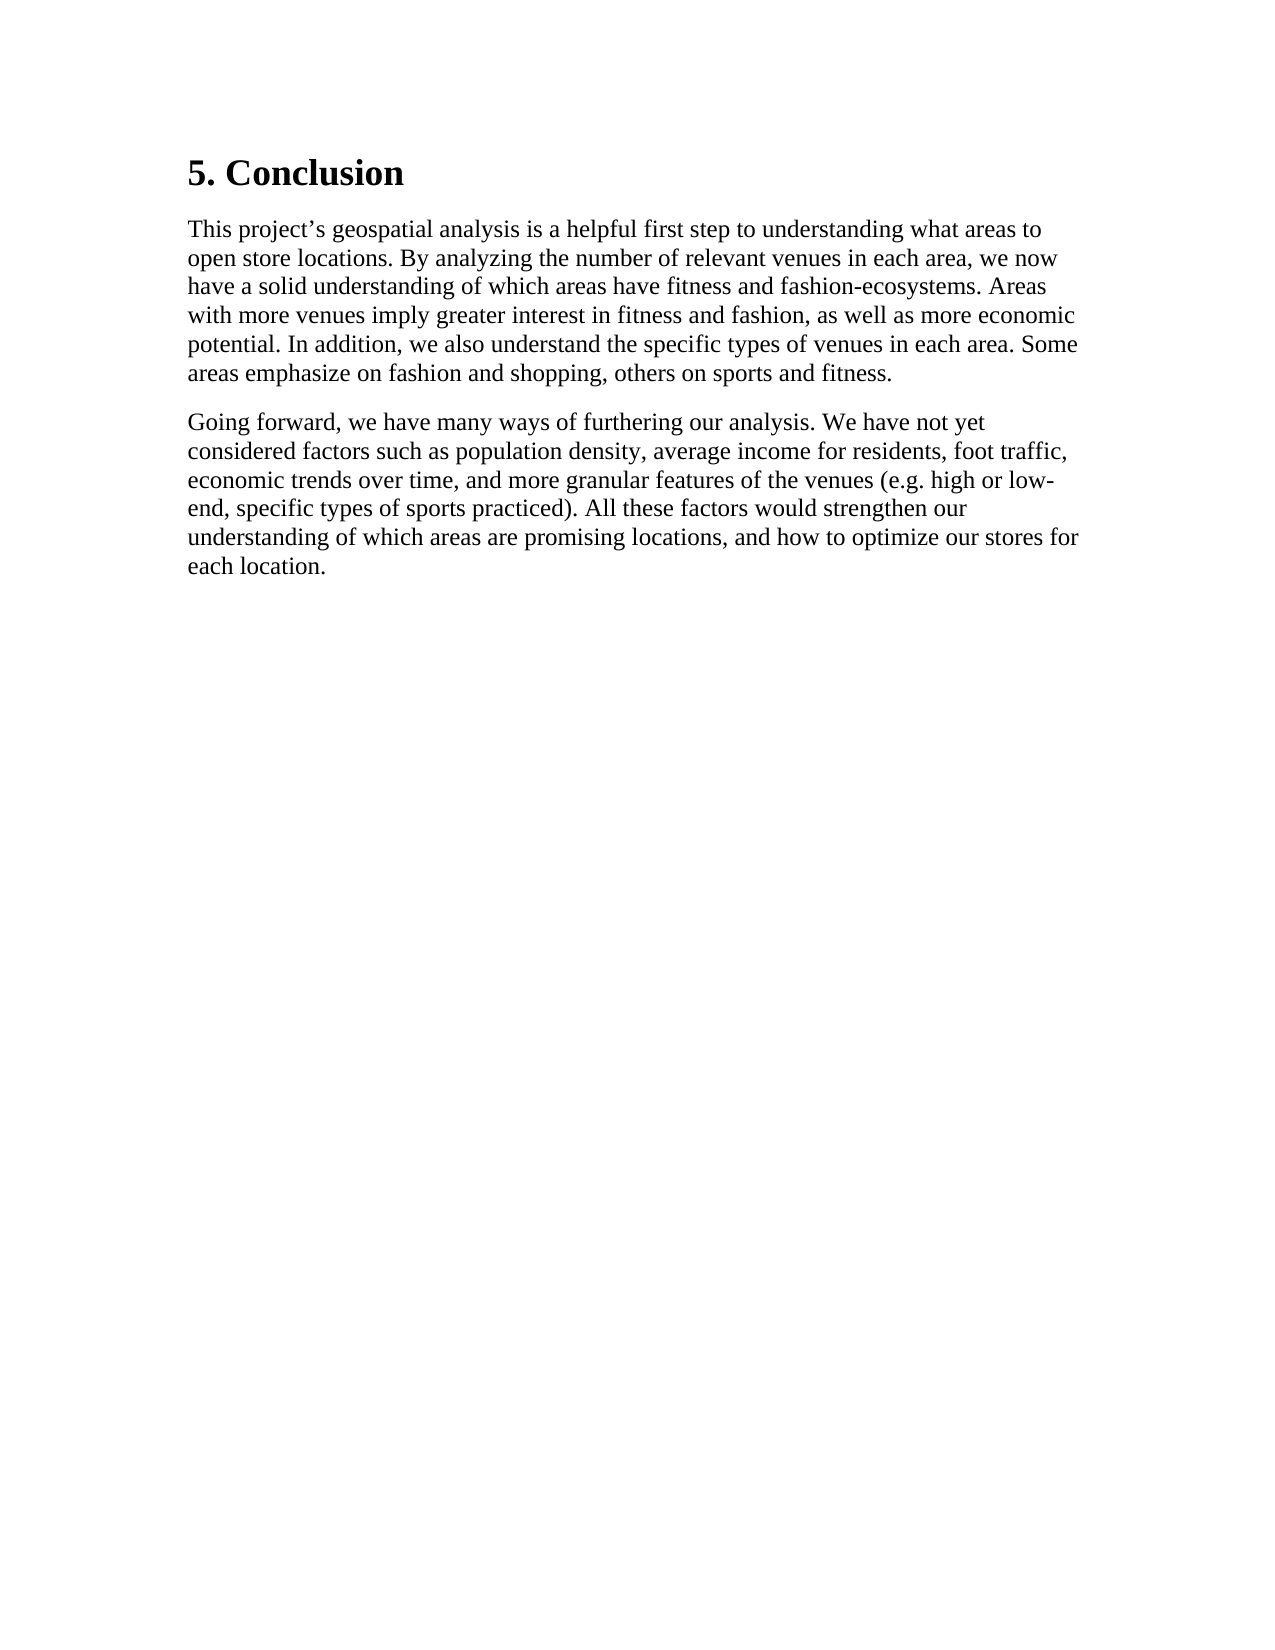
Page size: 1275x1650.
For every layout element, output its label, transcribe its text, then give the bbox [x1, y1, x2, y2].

text Going forward, we have many ways of furthering our analysis. We have not yet considered factors such as population density, average income for residents, foot traffic, economic trends over time, and more granular features of the venues (e.g. high or low-end, specific types of sports practiced). All these factors would strengthen our understanding of which areas are promising locations, and how to optimize our stores for each location. [187, 407, 1087, 580]
text This project’s geospatial analysis is a helpful first step to understanding what areas to open store locations. By analyzing the number of relevant venues in each area, we now have a solid understanding of which areas have fitness and fashion-ecosystems. Areas with more venues imply greater interest in fitness and fashion, as well as more economic potential. In addition, we also understand the specific types of venues in each area. Some areas emphasize on fashion and shopping, others on sports and fitness. [187, 214, 1087, 386]
text 5. Conclusion [187, 150, 1087, 193]
